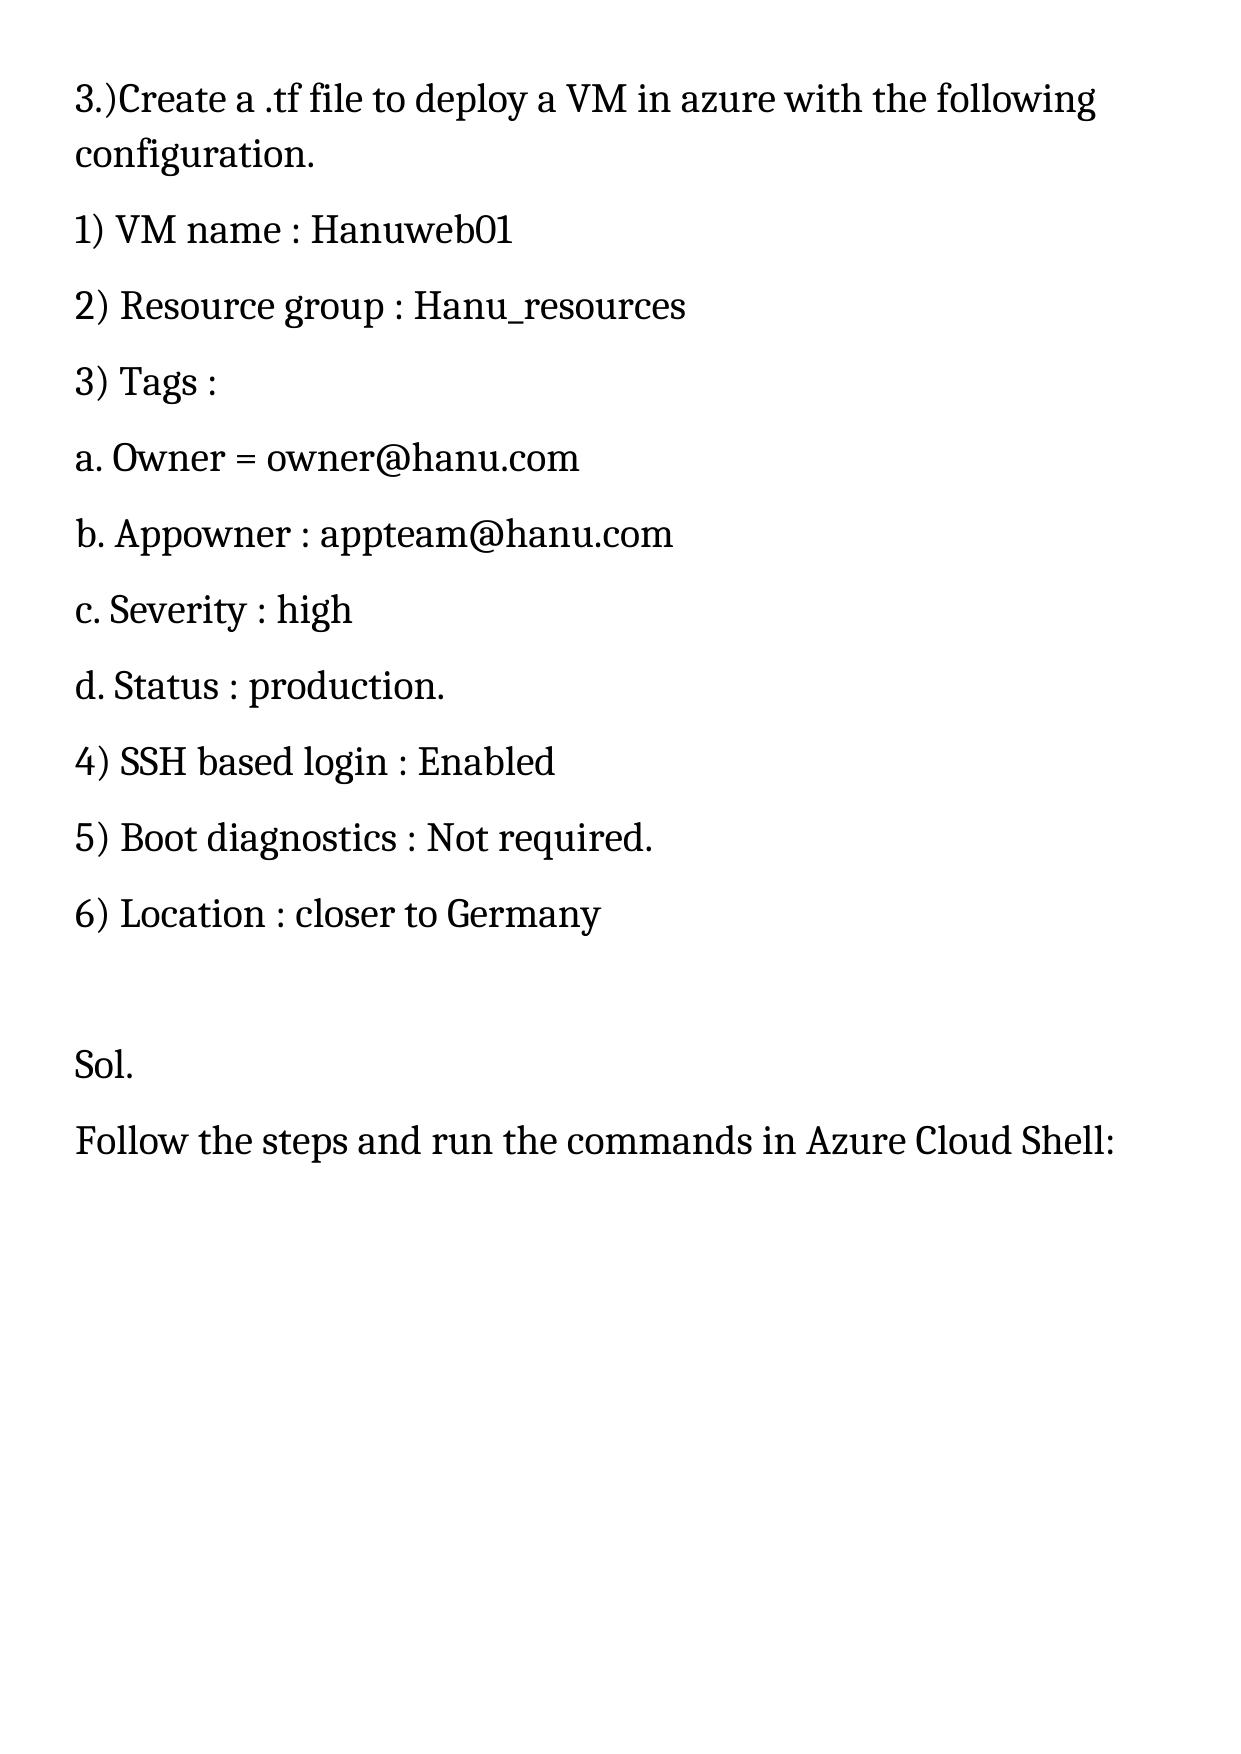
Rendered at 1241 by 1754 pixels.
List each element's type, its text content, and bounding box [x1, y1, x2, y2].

text 2) Resource group : Hanu_resources [75, 282, 1165, 330]
text 1) VM name : Hanuweb01 [75, 206, 1165, 254]
text 6) Location : closer to Germany [75, 889, 1165, 937]
text a. Owner = owner@hanu.com [75, 434, 1165, 482]
text d. Status : production. [75, 662, 1165, 709]
text 5) Boot diagnostics : Not required. [75, 813, 1165, 861]
text c. Severity : high [75, 586, 1165, 634]
text b. Appowner : appteam@hanu.com [75, 510, 1165, 558]
text Sol. [75, 1041, 1165, 1089]
text 4) SSH based login : Enabled [75, 738, 1165, 786]
text 3.)Create a .tf file to deploy a VM in azure with the following configuration. [75, 75, 1165, 178]
text Follow the steps and run the commands in Azure Cloud Shell: [75, 1117, 1165, 1165]
text 3) Tags : [75, 358, 1165, 406]
